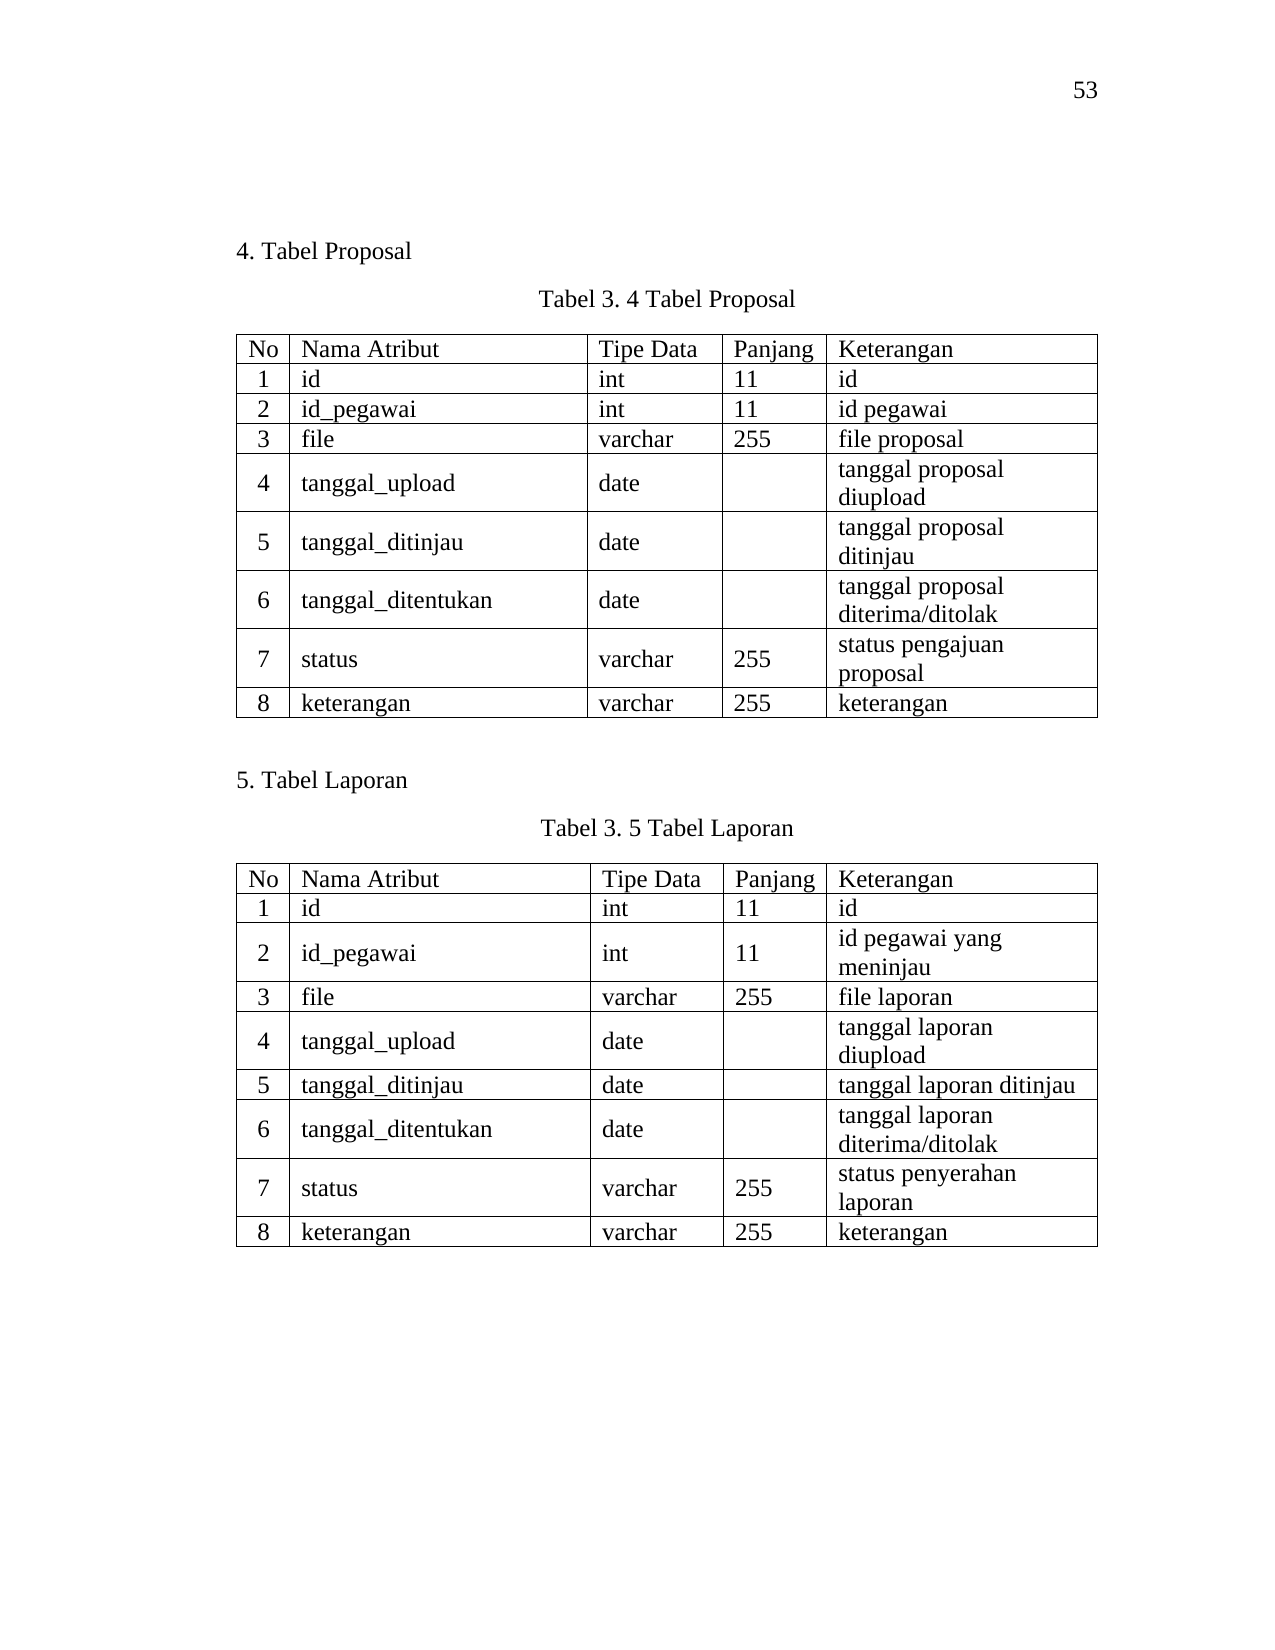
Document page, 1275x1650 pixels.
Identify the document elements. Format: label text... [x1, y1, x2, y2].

table_cell file [290, 982, 590, 1011]
table_cell 255 [724, 1217, 826, 1246]
table_header Nama Atribut [290, 335, 587, 363]
table_cell 11 [724, 894, 826, 922]
table_cell 6 [237, 1100, 289, 1157]
table_cell id [290, 894, 590, 922]
table_header Tipe Data [591, 864, 723, 892]
table_cell 11 [723, 364, 826, 393]
table_cell date [591, 1100, 723, 1157]
text Tabel 3. 5 Tabel Laporan [236, 813, 1098, 842]
table_cell varchar [588, 629, 722, 687]
table_cell tanggal_upload [290, 1012, 590, 1069]
table_cell 8 [237, 688, 289, 717]
table_cell keterangan [290, 1217, 590, 1246]
table_cell 1 [237, 894, 289, 922]
table_cell id pegawai yang meninjau [827, 923, 1097, 981]
table_cell tanggal_ditentukan [290, 1100, 590, 1157]
table_cell 8 [237, 1217, 289, 1246]
table_cell id [290, 364, 587, 393]
table_cell 2 [237, 923, 289, 981]
table_cell tanggal_ditinjau [290, 512, 587, 570]
table_header No [237, 335, 289, 363]
table_cell tanggal_upload [290, 454, 587, 511]
table_cell keterangan [290, 688, 587, 717]
table_cell int [591, 894, 723, 922]
table_cell 3 [237, 982, 289, 1011]
table_cell file proposal [827, 424, 1097, 453]
table_cell id pegawai [827, 394, 1097, 423]
table_cell id [827, 894, 1097, 922]
table_header Tipe Data [588, 335, 722, 363]
table_cell 5 [237, 512, 289, 570]
table_cell status pengajuan proposal [827, 629, 1097, 687]
table_cell 4 [237, 1012, 289, 1069]
table_cell 7 [237, 629, 289, 687]
table_cell date [588, 571, 722, 628]
table_header No [237, 864, 289, 892]
text 4. Tabel Proposal [236, 236, 1098, 265]
table_cell status [290, 629, 587, 687]
table_cell [723, 454, 826, 511]
table_cell 3 [237, 424, 289, 453]
table_cell 4 [237, 454, 289, 511]
table_header Nama Atribut [290, 864, 590, 892]
table_cell int [591, 923, 723, 981]
table_header Panjang [724, 864, 826, 892]
table_cell keterangan [827, 1217, 1097, 1246]
table_header Keterangan [827, 335, 1097, 363]
table_cell 7 [237, 1159, 289, 1216]
table_cell id_pegawai [290, 923, 590, 981]
table_cell id [827, 364, 1097, 393]
table_cell varchar [591, 982, 723, 1011]
table_cell 255 [724, 1159, 826, 1216]
table_cell date [591, 1012, 723, 1069]
table_cell 255 [724, 982, 826, 1011]
table_cell 11 [723, 394, 826, 423]
table_cell varchar [591, 1217, 723, 1246]
table_cell varchar [591, 1159, 723, 1216]
table_cell tanggal proposal ditinjau [827, 512, 1097, 570]
table_cell tanggal laporan diterima/ditolak [827, 1100, 1097, 1157]
table_cell varchar [588, 688, 722, 717]
table_cell tanggal_ditinjau [290, 1070, 590, 1099]
table_cell status penyerahan laporan [827, 1159, 1097, 1216]
table_cell tanggal proposal diupload [827, 454, 1097, 511]
text Tabel 3. 4 Tabel Proposal [236, 284, 1098, 313]
table_cell tanggal laporan diupload [827, 1012, 1097, 1069]
table_cell varchar [588, 424, 722, 453]
table_header Panjang [723, 335, 826, 363]
table_cell 1 [237, 364, 289, 393]
table_cell id_pegawai [290, 394, 587, 423]
table_header Keterangan [827, 864, 1097, 892]
table_cell tanggal_ditentukan [290, 571, 587, 628]
table_cell [724, 1070, 826, 1099]
table_cell status [290, 1159, 590, 1216]
table_cell 5 [237, 1070, 289, 1099]
table_cell 2 [237, 394, 289, 423]
table_cell 255 [723, 688, 826, 717]
table_cell file laporan [827, 982, 1097, 1011]
table_cell [723, 571, 826, 628]
text 5. Tabel Laporan [236, 765, 1098, 794]
table_cell tanggal proposal diterima/ditolak [827, 571, 1097, 628]
table_cell 6 [237, 571, 289, 628]
table_cell int [588, 394, 722, 423]
table_cell keterangan [827, 688, 1097, 717]
table_cell [724, 1100, 826, 1157]
table_cell 255 [723, 424, 826, 453]
table_cell 11 [724, 923, 826, 981]
table_cell [724, 1012, 826, 1069]
table_cell tanggal laporan ditinjau [827, 1070, 1097, 1099]
table_cell date [588, 454, 722, 511]
table_cell [723, 512, 826, 570]
table_cell file [290, 424, 587, 453]
table_cell date [588, 512, 722, 570]
table_cell date [591, 1070, 723, 1099]
table_cell 255 [723, 629, 826, 687]
table_cell int [588, 364, 722, 393]
